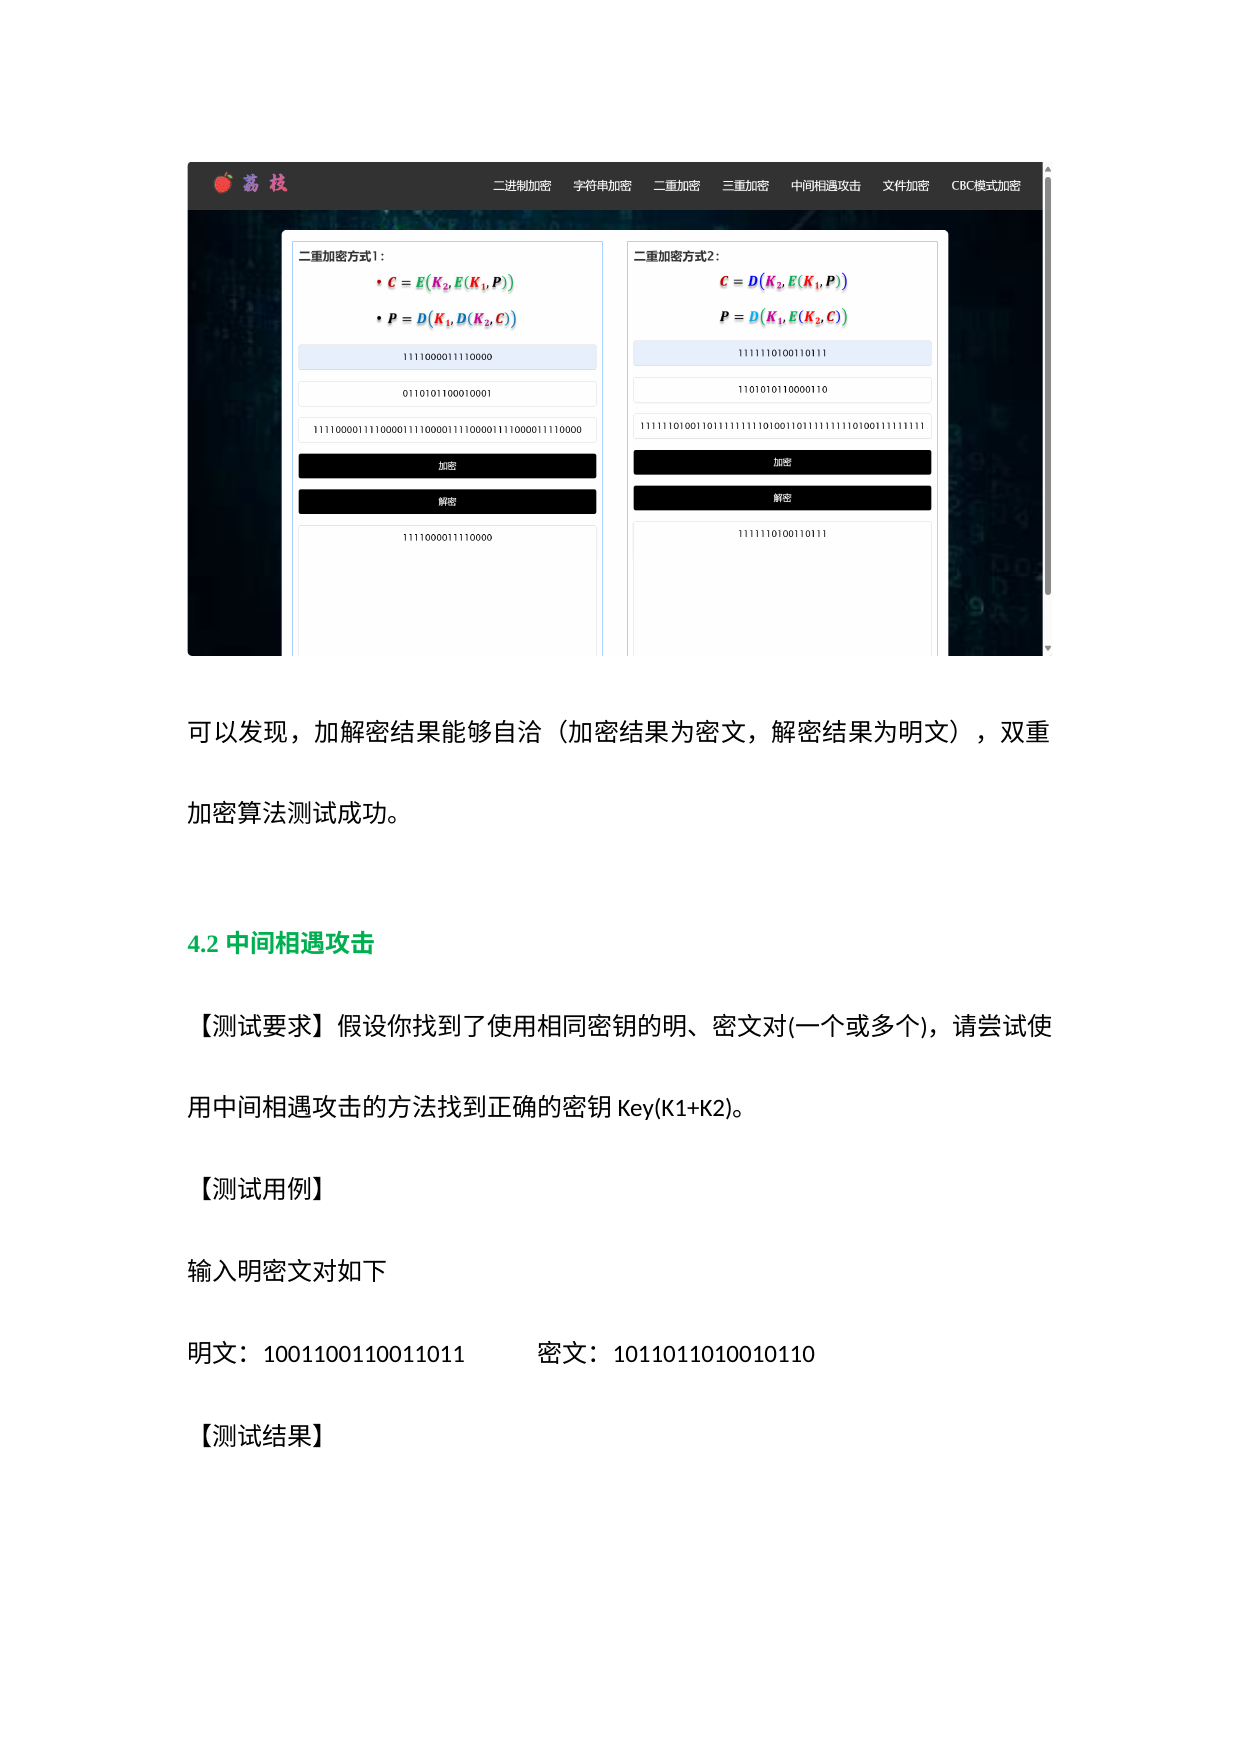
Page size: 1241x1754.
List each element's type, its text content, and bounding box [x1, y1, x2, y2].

text 输入明密文对如下 [187, 1237, 1053, 1302]
text 【测试结果】 [187, 1402, 1053, 1467]
picture [187, 162, 1053, 656]
text 4.2 中间相遇攻击 [187, 909, 1053, 974]
text 明文：1001100110011011 密文：1011011010010110 [187, 1319, 1053, 1384]
text 【测试用例】 [187, 1155, 1053, 1220]
text 可以发现，加解密结果能够自洽（加密结果为密文，解密结果为明文），双重加密算法测试成功。 [187, 698, 1053, 844]
text 【测试要求】假设你找到了使用相同密钥的明、密文对(一个或多个)，请尝试使用中间相遇攻击的方法找到正确的密钥Key(K1+K2)。 [187, 992, 1053, 1138]
